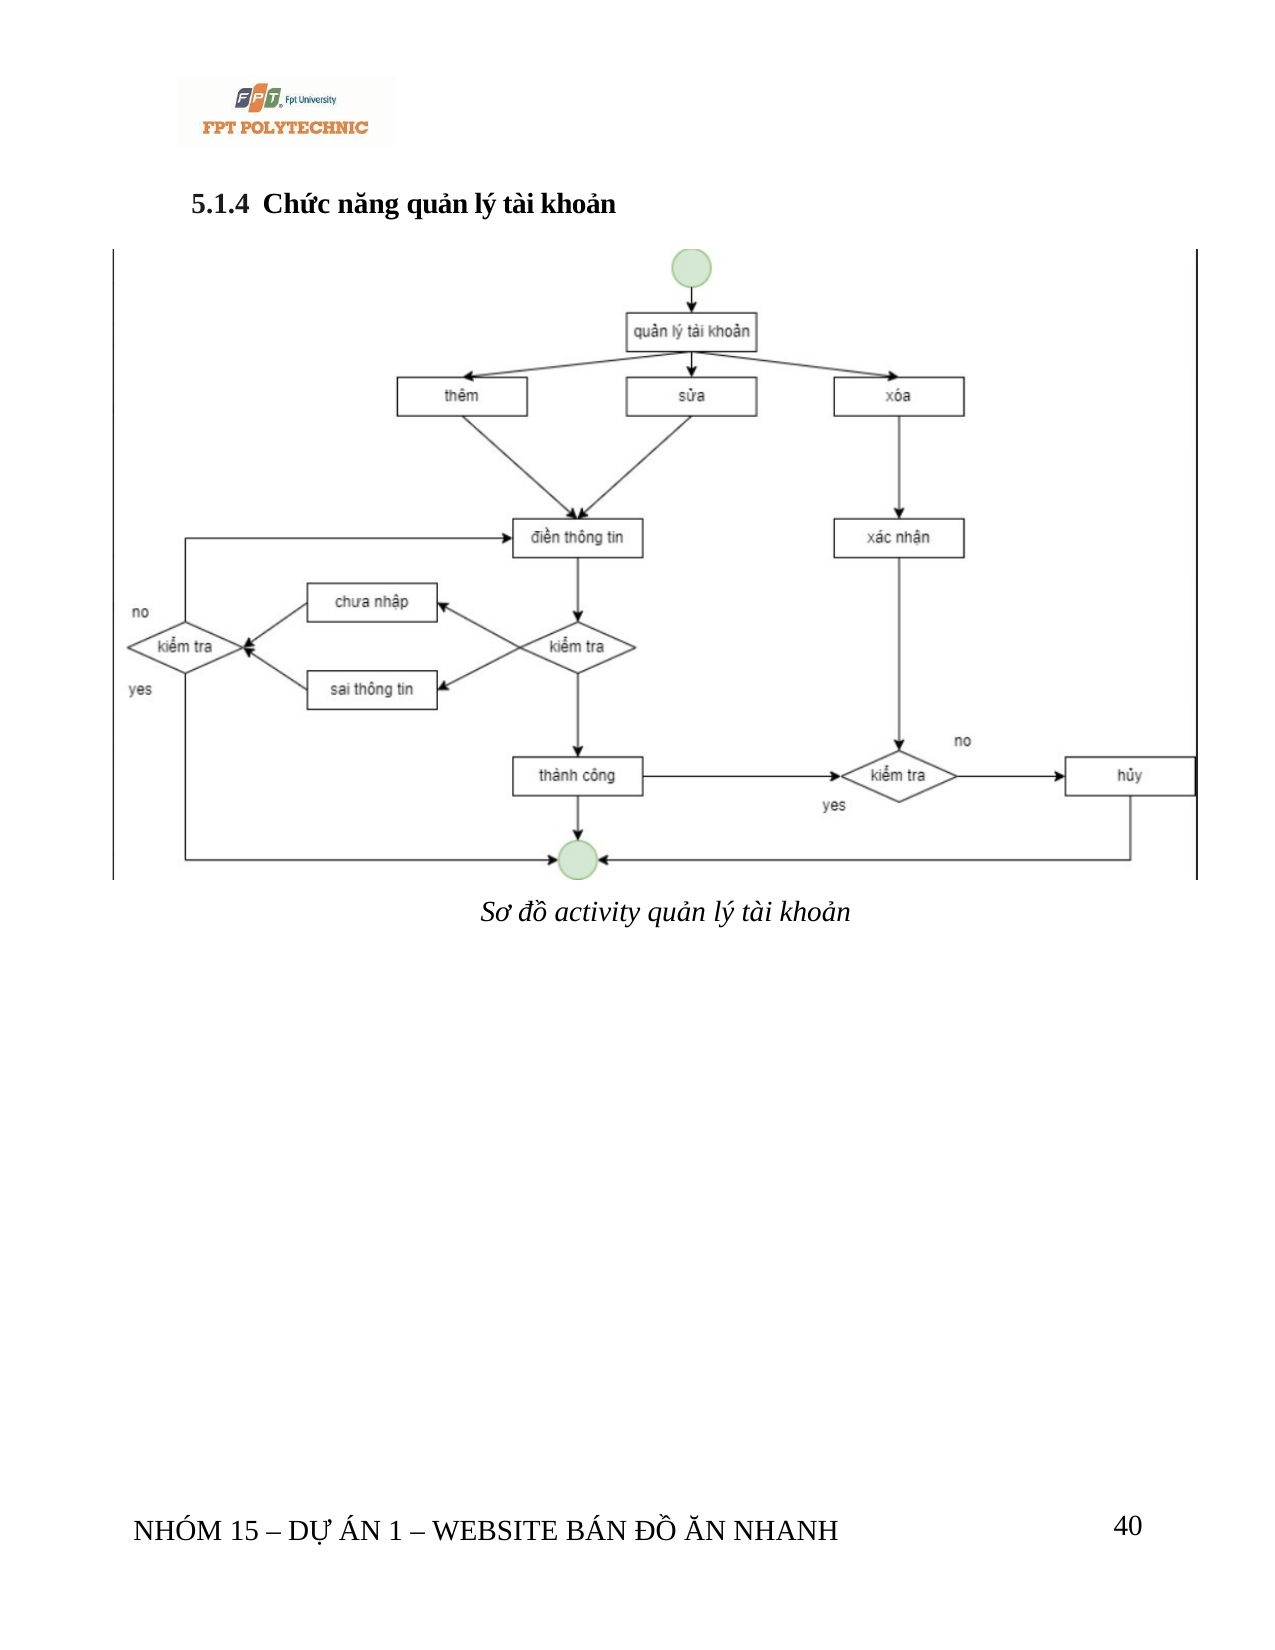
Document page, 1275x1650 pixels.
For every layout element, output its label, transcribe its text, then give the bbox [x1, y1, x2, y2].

text Sơ đồ activity quản lý tài khoản [237, 894, 1096, 928]
picture [177, 75, 395, 146]
picture [112, 249, 1198, 880]
subtitle Chức năng quản lý tài khoản [191, 186, 1198, 220]
